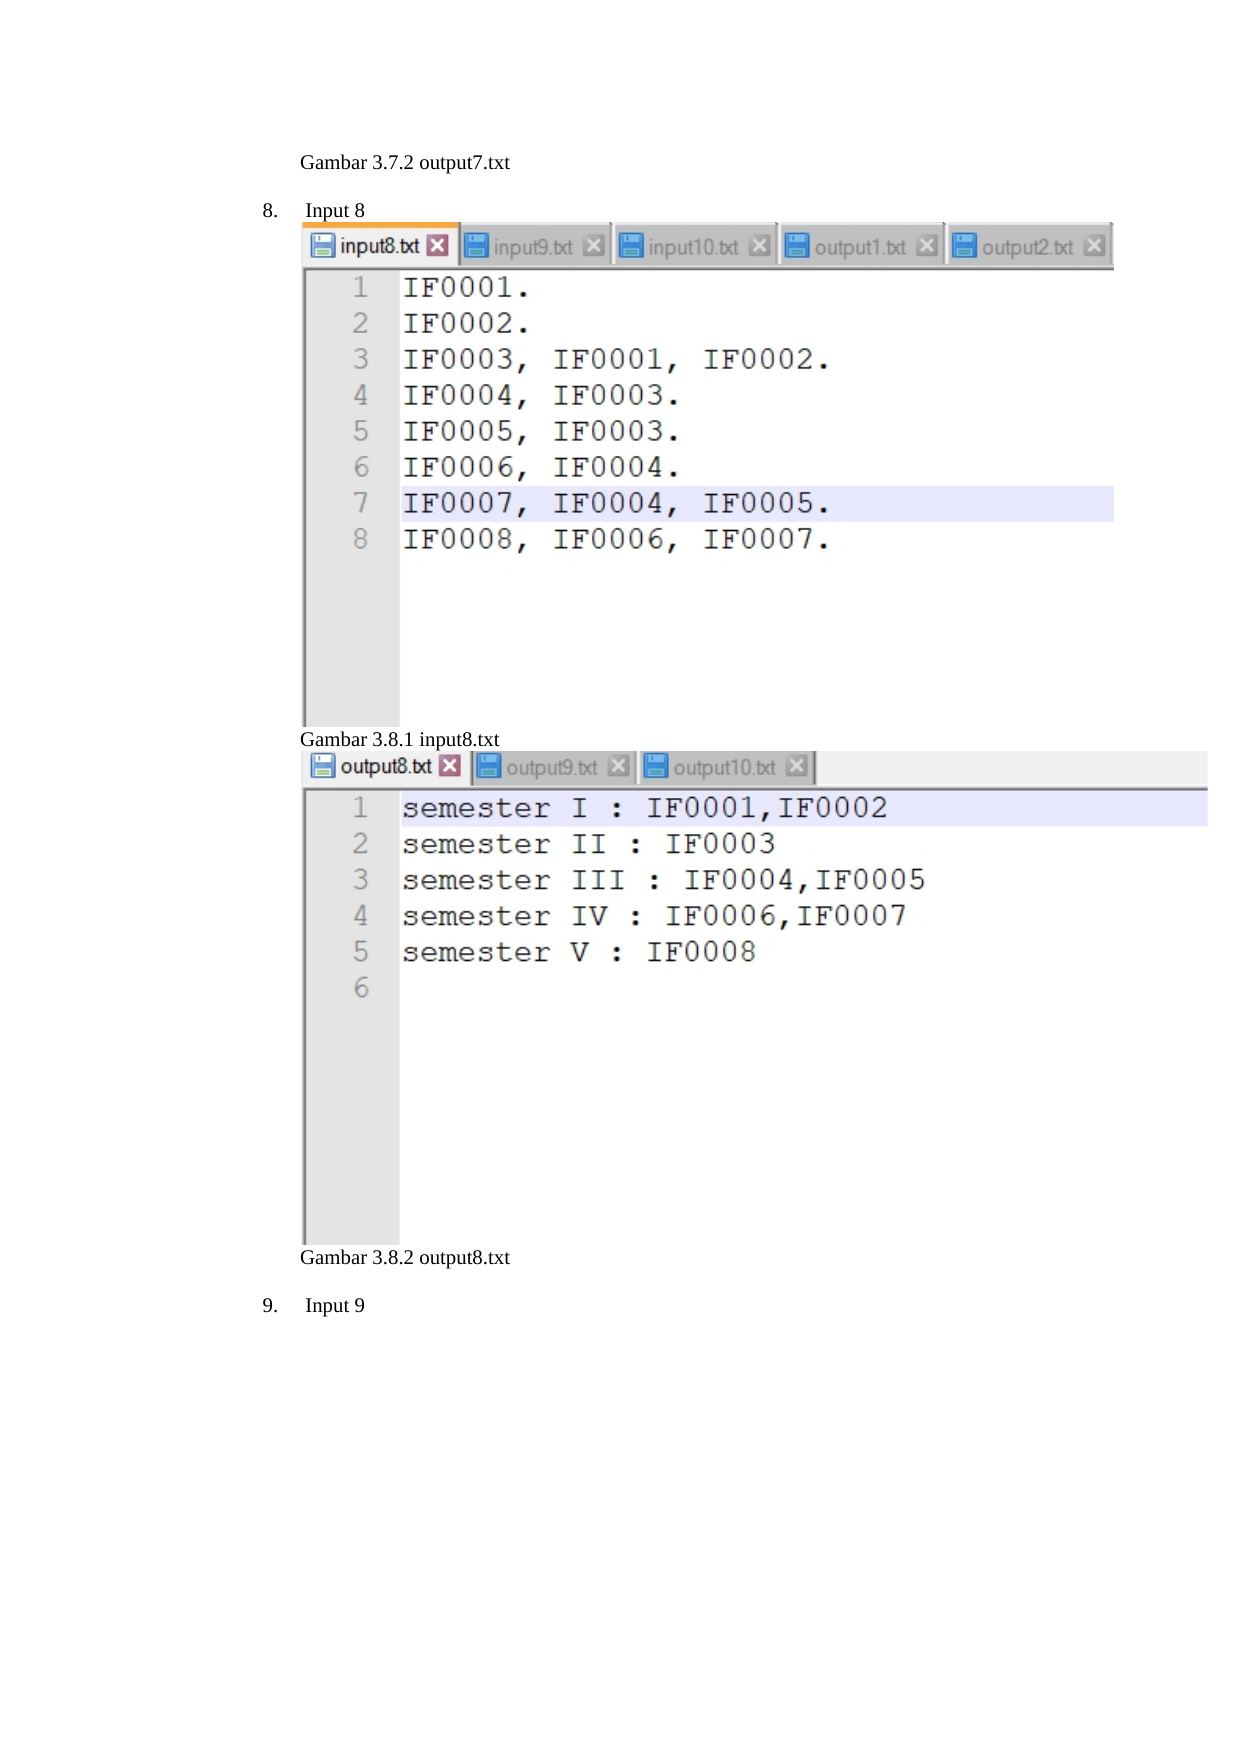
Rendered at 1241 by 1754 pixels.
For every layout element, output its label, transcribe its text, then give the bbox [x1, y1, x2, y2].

picture [300, 751, 1208, 1245]
list Input 9 [262, 1293, 1090, 1317]
list Gambar 3.8.1 input8.txt [300, 727, 1090, 751]
list Gambar 3.8.2 output8.txt [300, 1245, 1090, 1269]
picture [300, 222, 1114, 727]
list Input 8 [262, 198, 1090, 222]
list Gambar 3.7.2 output7.txt [300, 150, 1090, 174]
